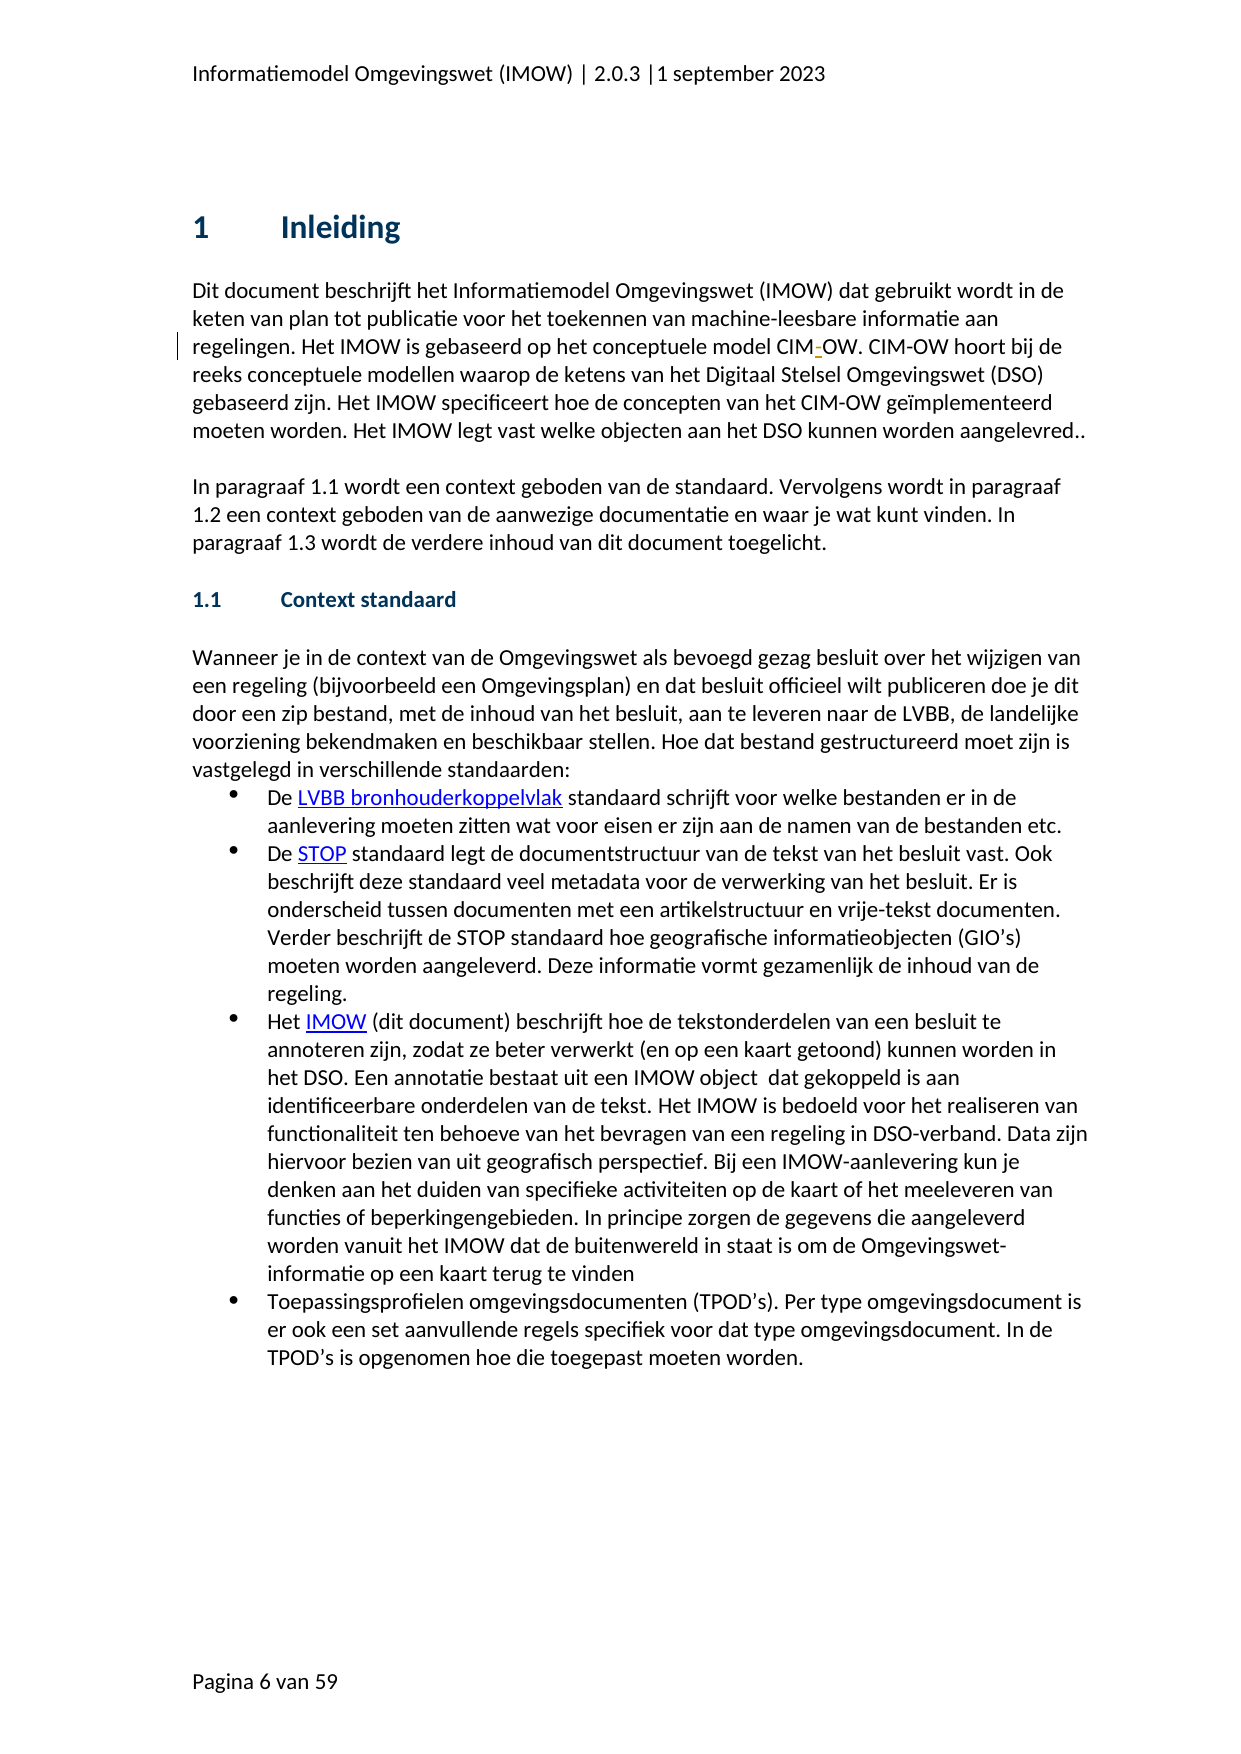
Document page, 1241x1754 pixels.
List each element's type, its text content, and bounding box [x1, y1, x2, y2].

list Toepassingsprofielen omgevingsdocumenten (TPOD’s). Per type omgevingsdocument is er ook een set aanvullende regels specifiek voor dat type omgevingsdocument. In de TPOD’s is opgenomen hoe die toegepast moeten worden. [229, 1287, 1092, 1371]
text Dit document beschrijft het Informatiemodel Omgevingswet (IMOW) dat gebruikt wordt in de keten van plan tot publicatie voor het toekennen van machine-leesbare informatie aan regelingen. Het IMOW is gebaseerd op het conceptuele model CIMOW. CIM-OW hoort bij de reeks conceptuele modellen waarop de ketens van het Digitaal Stelsel Omgevingswet (DSO) gebaseerd zijn. Het IMOW specificeert hoe de concepten van het CIM-OW geïmplementeerd moeten worden. Het IMOW legt vast welke objecten aan het DSO kunnen worden aangelevred.. [192, 276, 1092, 444]
text In paragraaf 1.1 wordt een context geboden van de standaard. Vervolgens wordt in paragraaf 1.2 een context geboden van de aanwezige documentatie en waar je wat kunt vinden. In paragraaf 1.3 wordt de verdere inhoud van dit document toegelicht. [192, 472, 1092, 556]
list Het IMOW (dit document) beschrijft hoe de tekstonderdelen van een besluit te annoteren zijn, zodat ze beter verwerkt (en op een kaart getoond) kunnen worden in het DSO. Een annotatie bestaat uit een IMOW object dat gekoppeld is aan identificeerbare onderdelen van de tekst. Het IMOW is bedoeld voor het realiseren van functionaliteit ten behoeve van het bevragen van een regeling in DSO-verband. Data zijn hiervoor bezien van uit geografisch perspectief. Bij een IMOW-aanlevering kun je denken aan het duiden van specifieke activiteiten op de kaart of het meeleveren van functies of beperkingengebieden. In principe zorgen de gegevens die aangeleverd worden vanuit het IMOW dat de buitenwereld in staat is om de Omgevingswet-informatie op een kaart terug te vinden [229, 1007, 1092, 1287]
list De STOP standaard legt de documentstructuur van de tekst van het besluit vast. Ook beschrijft deze standaard veel metadata voor de verwerking van het besluit. Er is onderscheid tussen documenten met een artikelstructuur en vrije-tekst documenten. Verder beschrijft de STOP standaard hoe geografische informatieobjecten (GIO’s) moeten worden aangeleverd. Deze informatie vormt gezamenlijk de inhoud van de regeling. [229, 839, 1092, 1007]
text Wanneer je in de context van de Omgevingswet als bevoegd gezag besluit over het wijzigen van een regeling (bijvoorbeeld een Omgevingsplan) en dat besluit officieel wilt publiceren doe je dit door een zip bestand, met de inhoud van het besluit, aan te leveren naar de LVBB, de landelijke voorziening bekendmaken en beschikbaar stellen. Hoe dat bestand gestructureerd moet zijn is vastgelegd in verschillende standaarden: [192, 643, 1092, 783]
list De LVBB bronhouderkoppelvlak standaard schrijft voor welke bestanden er in de aanlevering moeten zitten wat voor eisen er zijn aan de namen van de bestanden etc. [229, 783, 1092, 839]
subtitle Inleiding [192, 206, 1092, 247]
subtitle Context standaard [192, 586, 1092, 614]
